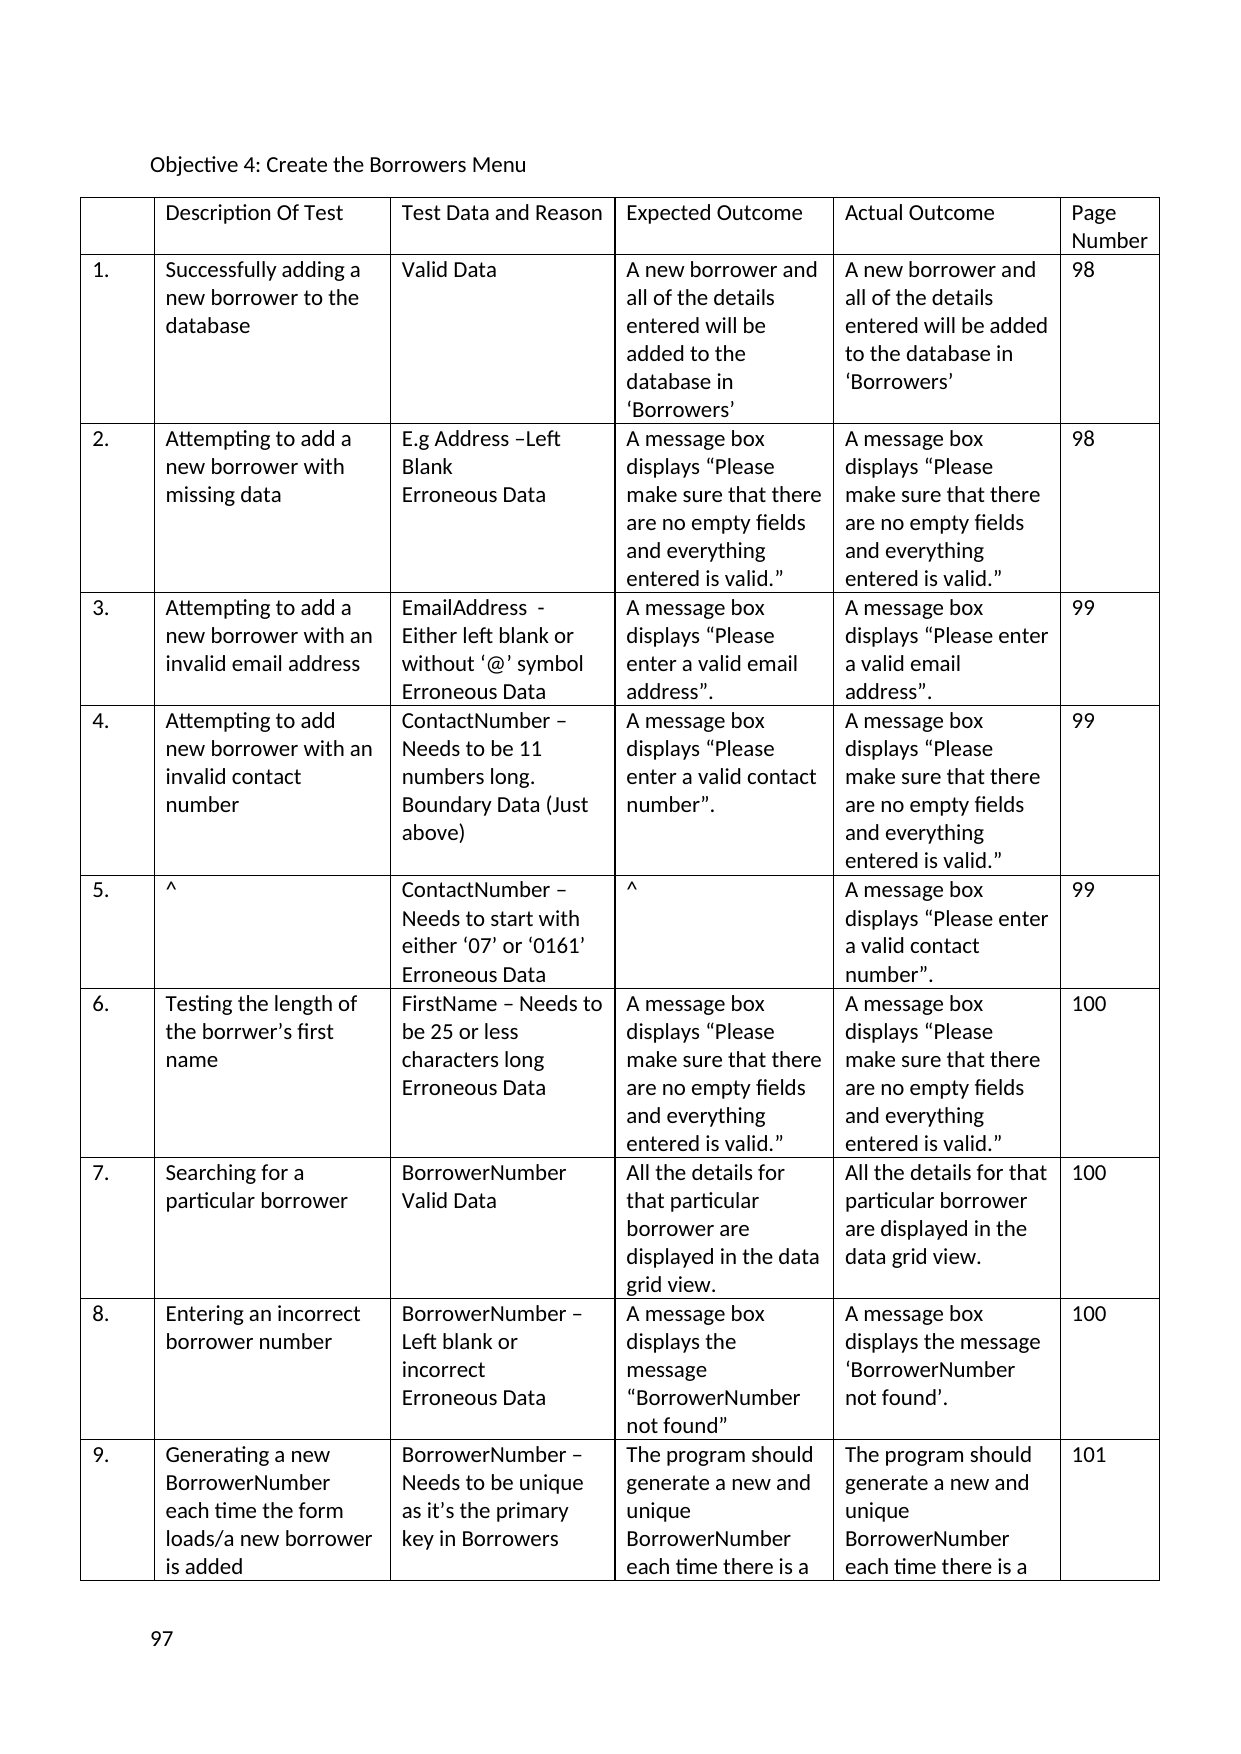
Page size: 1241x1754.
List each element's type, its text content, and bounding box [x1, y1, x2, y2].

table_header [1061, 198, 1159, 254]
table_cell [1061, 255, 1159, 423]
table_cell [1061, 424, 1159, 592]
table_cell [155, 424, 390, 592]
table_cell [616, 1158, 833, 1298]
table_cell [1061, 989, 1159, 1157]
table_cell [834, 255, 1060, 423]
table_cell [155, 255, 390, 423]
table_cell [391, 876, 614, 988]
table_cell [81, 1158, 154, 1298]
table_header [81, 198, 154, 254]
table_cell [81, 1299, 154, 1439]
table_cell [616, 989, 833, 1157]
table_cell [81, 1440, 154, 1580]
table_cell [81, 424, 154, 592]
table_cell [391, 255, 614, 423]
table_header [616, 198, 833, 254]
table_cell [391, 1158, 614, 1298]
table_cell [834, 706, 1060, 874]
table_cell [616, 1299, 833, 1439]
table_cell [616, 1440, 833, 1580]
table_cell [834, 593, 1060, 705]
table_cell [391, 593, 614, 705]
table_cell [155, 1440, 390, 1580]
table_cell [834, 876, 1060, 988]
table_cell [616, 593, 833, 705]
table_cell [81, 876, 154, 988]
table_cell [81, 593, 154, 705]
text Objective 4: Create the Borrowers Menu [150, 150, 1090, 178]
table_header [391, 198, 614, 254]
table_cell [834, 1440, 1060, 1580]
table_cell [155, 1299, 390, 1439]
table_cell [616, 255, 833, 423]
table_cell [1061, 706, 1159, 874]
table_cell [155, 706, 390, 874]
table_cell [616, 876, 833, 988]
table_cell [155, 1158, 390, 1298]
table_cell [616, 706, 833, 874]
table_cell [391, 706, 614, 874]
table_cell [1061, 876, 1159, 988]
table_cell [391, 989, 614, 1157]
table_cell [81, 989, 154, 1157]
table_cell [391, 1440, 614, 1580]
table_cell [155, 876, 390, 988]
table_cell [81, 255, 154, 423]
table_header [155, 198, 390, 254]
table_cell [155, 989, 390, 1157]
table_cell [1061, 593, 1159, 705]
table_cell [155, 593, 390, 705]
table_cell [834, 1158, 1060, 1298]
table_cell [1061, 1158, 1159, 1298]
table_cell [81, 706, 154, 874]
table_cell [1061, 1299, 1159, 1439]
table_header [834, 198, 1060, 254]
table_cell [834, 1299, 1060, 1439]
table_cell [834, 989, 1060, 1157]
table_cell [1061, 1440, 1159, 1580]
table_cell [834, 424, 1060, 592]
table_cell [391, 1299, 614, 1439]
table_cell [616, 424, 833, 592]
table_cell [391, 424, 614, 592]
